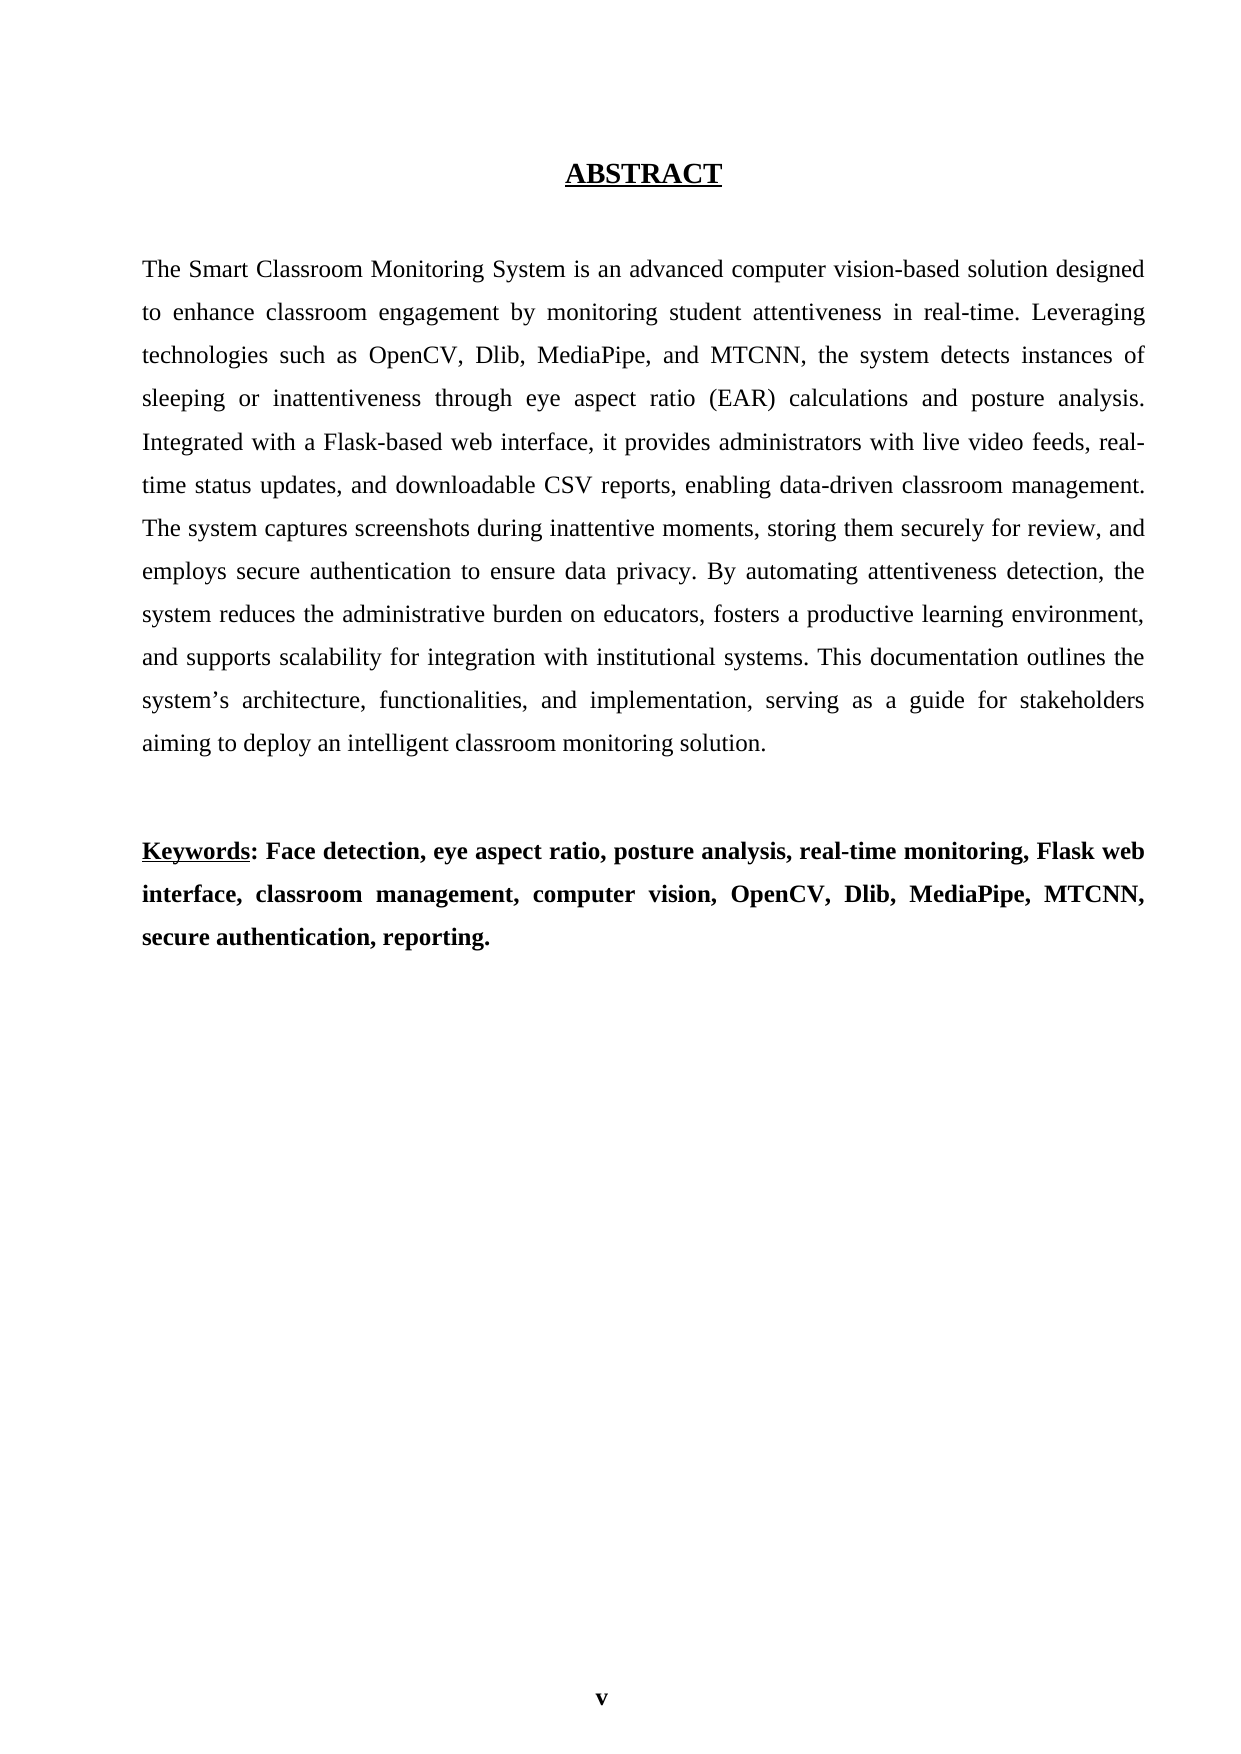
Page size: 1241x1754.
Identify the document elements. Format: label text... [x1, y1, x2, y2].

text The Smart Classroom Monitoring System is an advanced computer vision-based solution designed to enhance classroom engagement by monitoring student attentiveness in real-time. Leveraging technologies such as OpenCV, Dlib, MediaPipe, and MTCNN, the system detects instances of sleeping or inattentiveness through eye aspect ratio (EAR) calculations and posture analysis. Integrated with a Flask-based web interface, it provides administrators with live video feeds, real-time status updates, and downloadable CSV reports, enabling data-driven classroom management. The system captures screenshots during inattentive moments, storing them securely for review, and employs secure authentication to ensure data privacy. By automating attentiveness detection, the system reduces the administrative burden on educators, fosters a productive learning environment, and supports scalability for integration with institutional systems. This documentation outlines the system’s architecture, functionalities, and implementation, serving as a guide for stakeholders aiming to deploy an intelligent classroom monitoring solution. [142, 254, 1146, 757]
subtitle ABSTRACT [142, 156, 1146, 190]
text Keywords: Face detection, eye aspect ratio, posture analysis, real-time monitoring, Flask web interface, classroom management, computer vision, OpenCV, Dlib, MediaPipe, MTCNN, secure authentication, reporting. [142, 836, 1146, 951]
